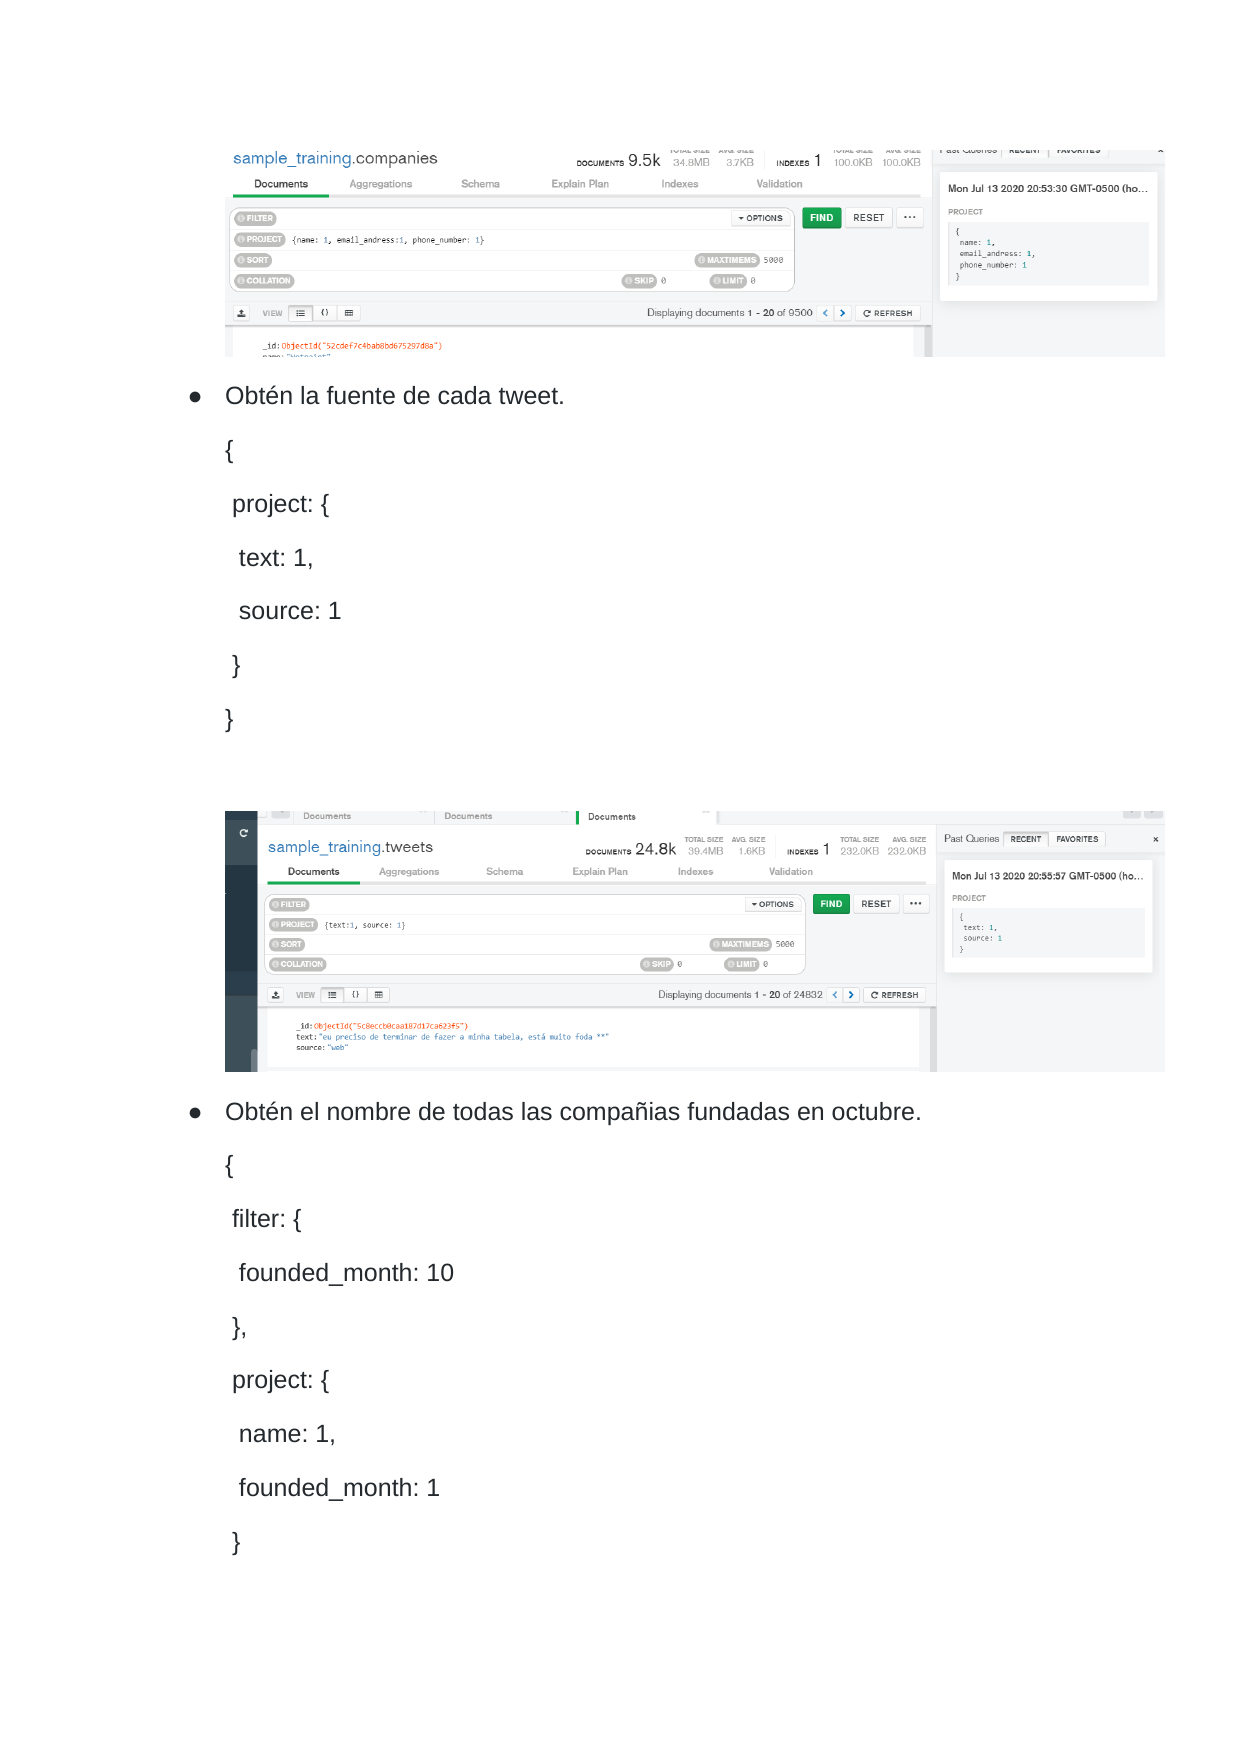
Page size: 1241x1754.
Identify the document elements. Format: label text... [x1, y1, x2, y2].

text filter: { [225, 1204, 1090, 1233]
picture [225, 150, 1166, 357]
text } [225, 1527, 1090, 1555]
text name: 1, [225, 1419, 1090, 1448]
text { [225, 435, 1090, 464]
text project: { [225, 489, 1090, 517]
text { [225, 1150, 1090, 1179]
text project: { [225, 1365, 1090, 1394]
text founded_month: 1 [225, 1473, 1090, 1502]
text founded_month: 10 [225, 1258, 1090, 1287]
text source: 1 [225, 596, 1090, 625]
list Obtén la fuente de cada tweet. [187, 381, 1090, 410]
picture [225, 811, 1166, 1072]
text } [225, 704, 1090, 732]
text }, [225, 1312, 1090, 1340]
text text: 1, [225, 542, 1090, 571]
text } [225, 650, 1090, 679]
list Obtén el nombre de todas las compañias fundadas en octubre. [187, 1097, 1090, 1125]
